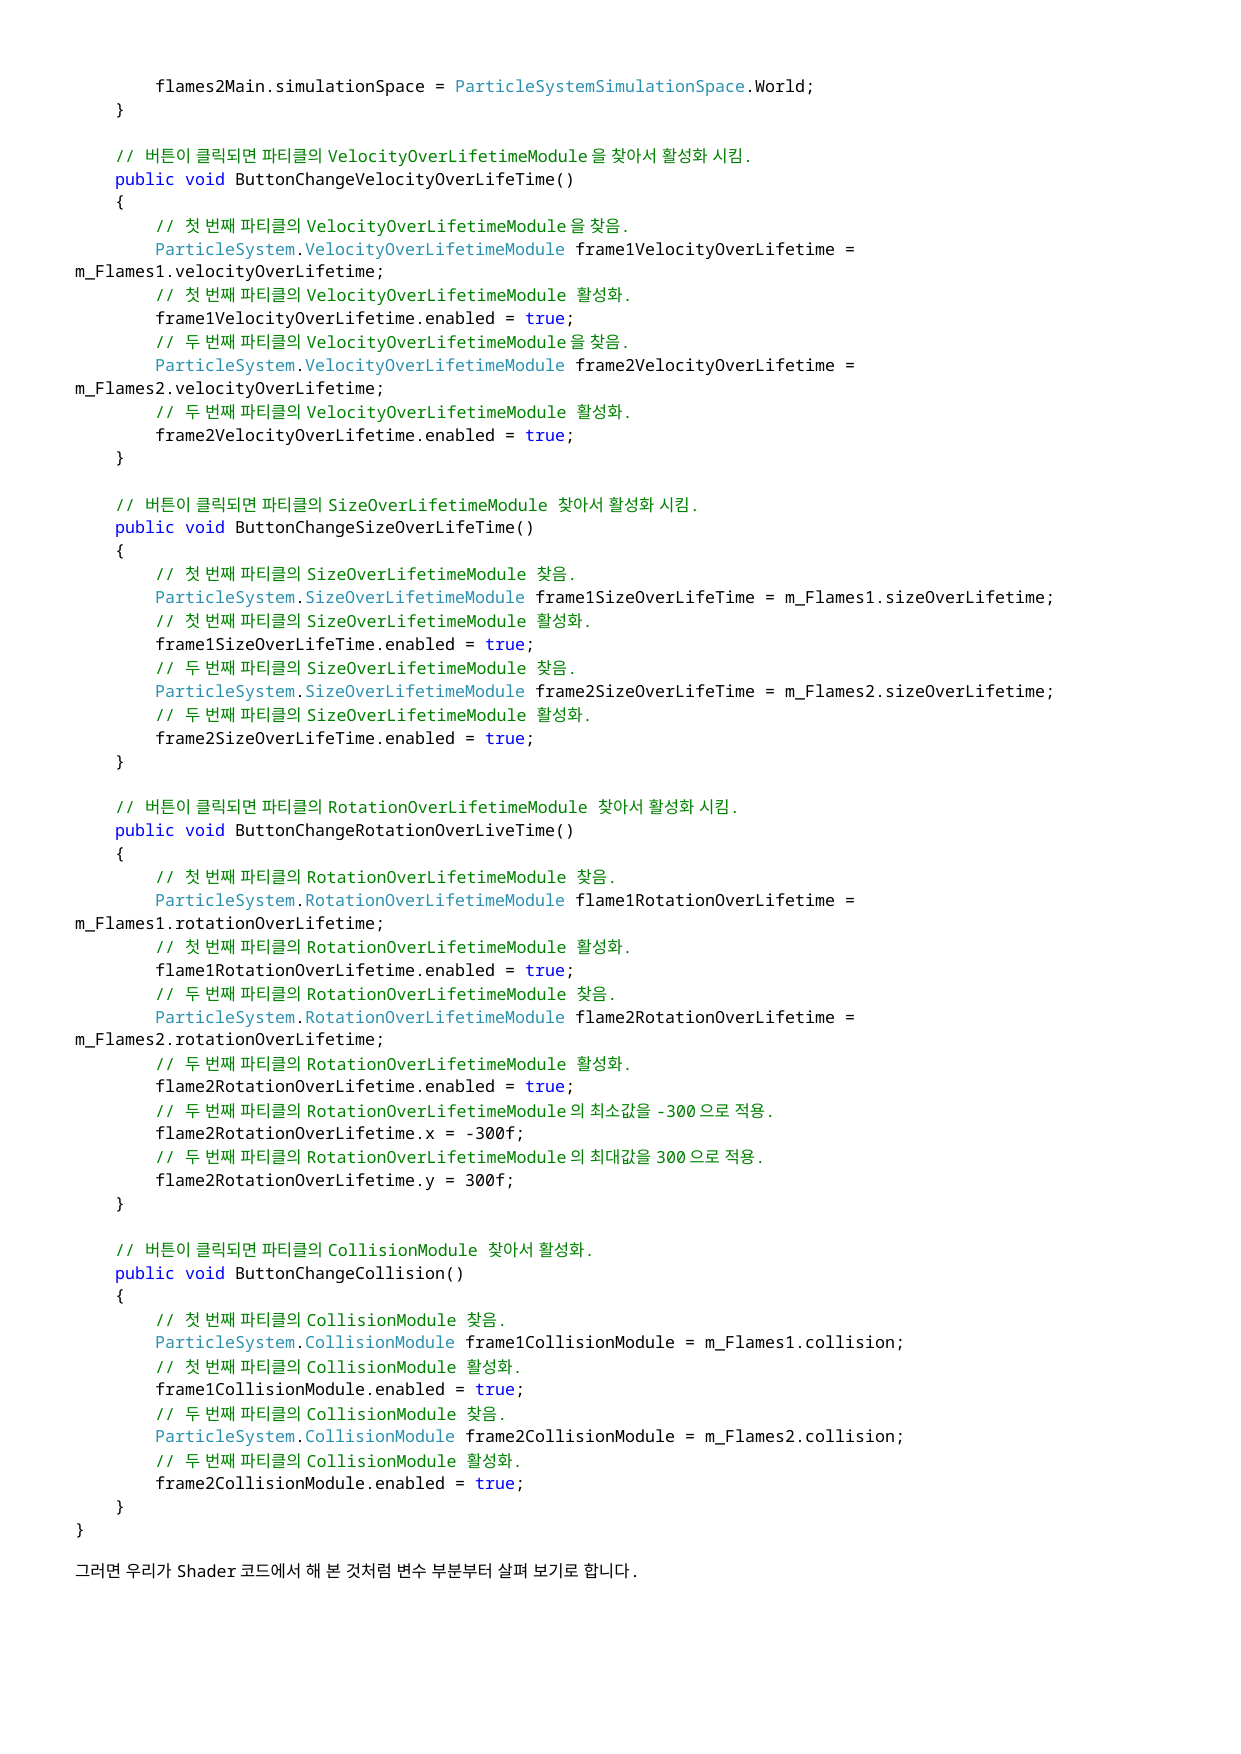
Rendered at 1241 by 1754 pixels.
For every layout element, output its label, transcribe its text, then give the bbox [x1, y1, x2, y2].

text public void ButtonChangeRotationOverLiveTime() [75, 819, 1165, 842]
text public void ButtonChangeVelocityOverLifeTime() [75, 167, 1165, 190]
text } [75, 1494, 1165, 1517]
text { [75, 190, 1165, 213]
text // 첫 번째 파티클의 RotationOverLifetimeModule 찾음. [75, 864, 1165, 888]
text } [75, 446, 1165, 469]
text } [75, 1192, 1165, 1214]
text ParticleSystem.VelocityOverLifetimeModule frame2VelocityOverLifetime = m_Flames2.velocityOverLifetime; [75, 354, 1165, 399]
text frame1SizeOverLifeTime.enabled = true; [75, 632, 1165, 655]
text // 두 번째 파티클의 SizeOverLifetimeModule 찾음. [75, 655, 1165, 679]
text public void ButtonChangeCollision() [75, 1261, 1165, 1284]
text ParticleSystem.RotationOverLifetimeModule flame2RotationOverLifetime = m_Flames2.rotationOverLifetime; [75, 1005, 1165, 1051]
text // 두 번째 파티클의 VelocityOverLifetimeModule을 찾음. [75, 329, 1165, 354]
text // 첫 번째 파티클의 CollisionModule 찾음. [75, 1307, 1165, 1331]
text public void ButtonChangeSizeOverLifeTime() [75, 516, 1165, 538]
text ParticleSystem.CollisionModule frame1CollisionModule = m_Flames1.collision; [75, 1331, 1165, 1354]
text flame2RotationOverLifetime.x = -300f; [75, 1122, 1165, 1144]
text { [75, 538, 1165, 561]
text frame2CollisionModule.enabled = true; [75, 1472, 1165, 1494]
text frame2SizeOverLifeTime.enabled = true; [75, 726, 1165, 749]
text // 두 번째 파티클의 SizeOverLifetimeModule 활성화. [75, 702, 1165, 726]
text // 첫 번째 파티클의 SizeOverLifetimeModule 활성화. [75, 608, 1165, 632]
text flame1RotationOverLifetime.enabled = true; [75, 958, 1165, 981]
text { [75, 842, 1165, 864]
text // 버튼이 클릭되면 파티클의 VelocityOverLifetimeModule을 찾아서 활성화 시킴. [75, 143, 1165, 167]
text } [75, 98, 1165, 120]
text // 첫 번째 파티클의 VelocityOverLifetimeModule을 찾음. [75, 213, 1165, 237]
text flame2RotationOverLifetime.enabled = true; [75, 1075, 1165, 1098]
text frame2VelocityOverLifetime.enabled = true; [75, 423, 1165, 446]
text ParticleSystem.RotationOverLifetimeModule flame1RotationOverLifetime = m_Flames1.rotationOverLifetime; [75, 888, 1165, 934]
text // 버튼이 클릭되면 파티클의 RotationOverLifetimeModule 찾아서 활성화 시킴. [75, 794, 1165, 819]
text // 첫 번째 파티클의 RotationOverLifetimeModule 활성화. [75, 934, 1165, 958]
text // 두 번째 파티클의 CollisionModule 찾음. [75, 1401, 1165, 1425]
text ParticleSystem.SizeOverLifetimeModule frame1SizeOverLifeTime = m_Flames1.sizeOverLifetime; [75, 586, 1165, 608]
text ParticleSystem.SizeOverLifetimeModule frame2SizeOverLifeTime = m_Flames2.sizeOverLifetime; [75, 679, 1165, 702]
text ParticleSystem.CollisionModule frame2CollisionModule = m_Flames2.collision; [75, 1425, 1165, 1448]
text // 두 번째 파티클의 VelocityOverLifetimeModule 활성화. [75, 399, 1165, 423]
text frame1VelocityOverLifetime.enabled = true; [75, 307, 1165, 329]
text } [75, 749, 1165, 772]
text flame2RotationOverLifetime.y = 300f; [75, 1169, 1165, 1192]
text // 버튼이 클릭되면 파티클의 CollisionModule 찾아서 활성화. [75, 1237, 1165, 1261]
text // 두 번째 파티클의 RotationOverLifetimeModule의 최소값을 -300으로 적용. [75, 1098, 1165, 1122]
text flames2Main.simulationSpace = ParticleSystemSimulationSpace.World; [75, 75, 1165, 98]
text // 두 번째 파티클의 RotationOverLifetimeModule 찾음. [75, 981, 1165, 1005]
text { [75, 1284, 1165, 1307]
text ParticleSystem.VelocityOverLifetimeModule frame1VelocityOverLifetime = m_Flames1.velocityOverLifetime; [75, 237, 1165, 282]
text // 두 번째 파티클의 RotationOverLifetimeModule 활성화. [75, 1051, 1165, 1075]
text // 첫 번째 파티클의 SizeOverLifetimeModule 찾음. [75, 561, 1165, 586]
text // 두 번째 파티클의 RotationOverLifetimeModule의 최대값을 300으로 적용. [75, 1144, 1165, 1169]
text } [75, 1517, 1165, 1540]
text // 두 번째 파티클의 CollisionModule 활성화. [75, 1448, 1165, 1472]
text 그러면 우리가 Shader코드에서 해 본 것처럼 변수 부분부터 살펴 보기로 합니다. [75, 1558, 1165, 1583]
text frame1CollisionModule.enabled = true; [75, 1378, 1165, 1401]
text // 버튼이 클릭되면 파티클의 SizeOverLifetimeModule 찾아서 활성화 시킴. [75, 492, 1165, 516]
text // 첫 번째 파티클의 VelocityOverLifetimeModule 활성화. [75, 282, 1165, 307]
text // 첫 번째 파티클의 CollisionModule 활성화. [75, 1354, 1165, 1378]
